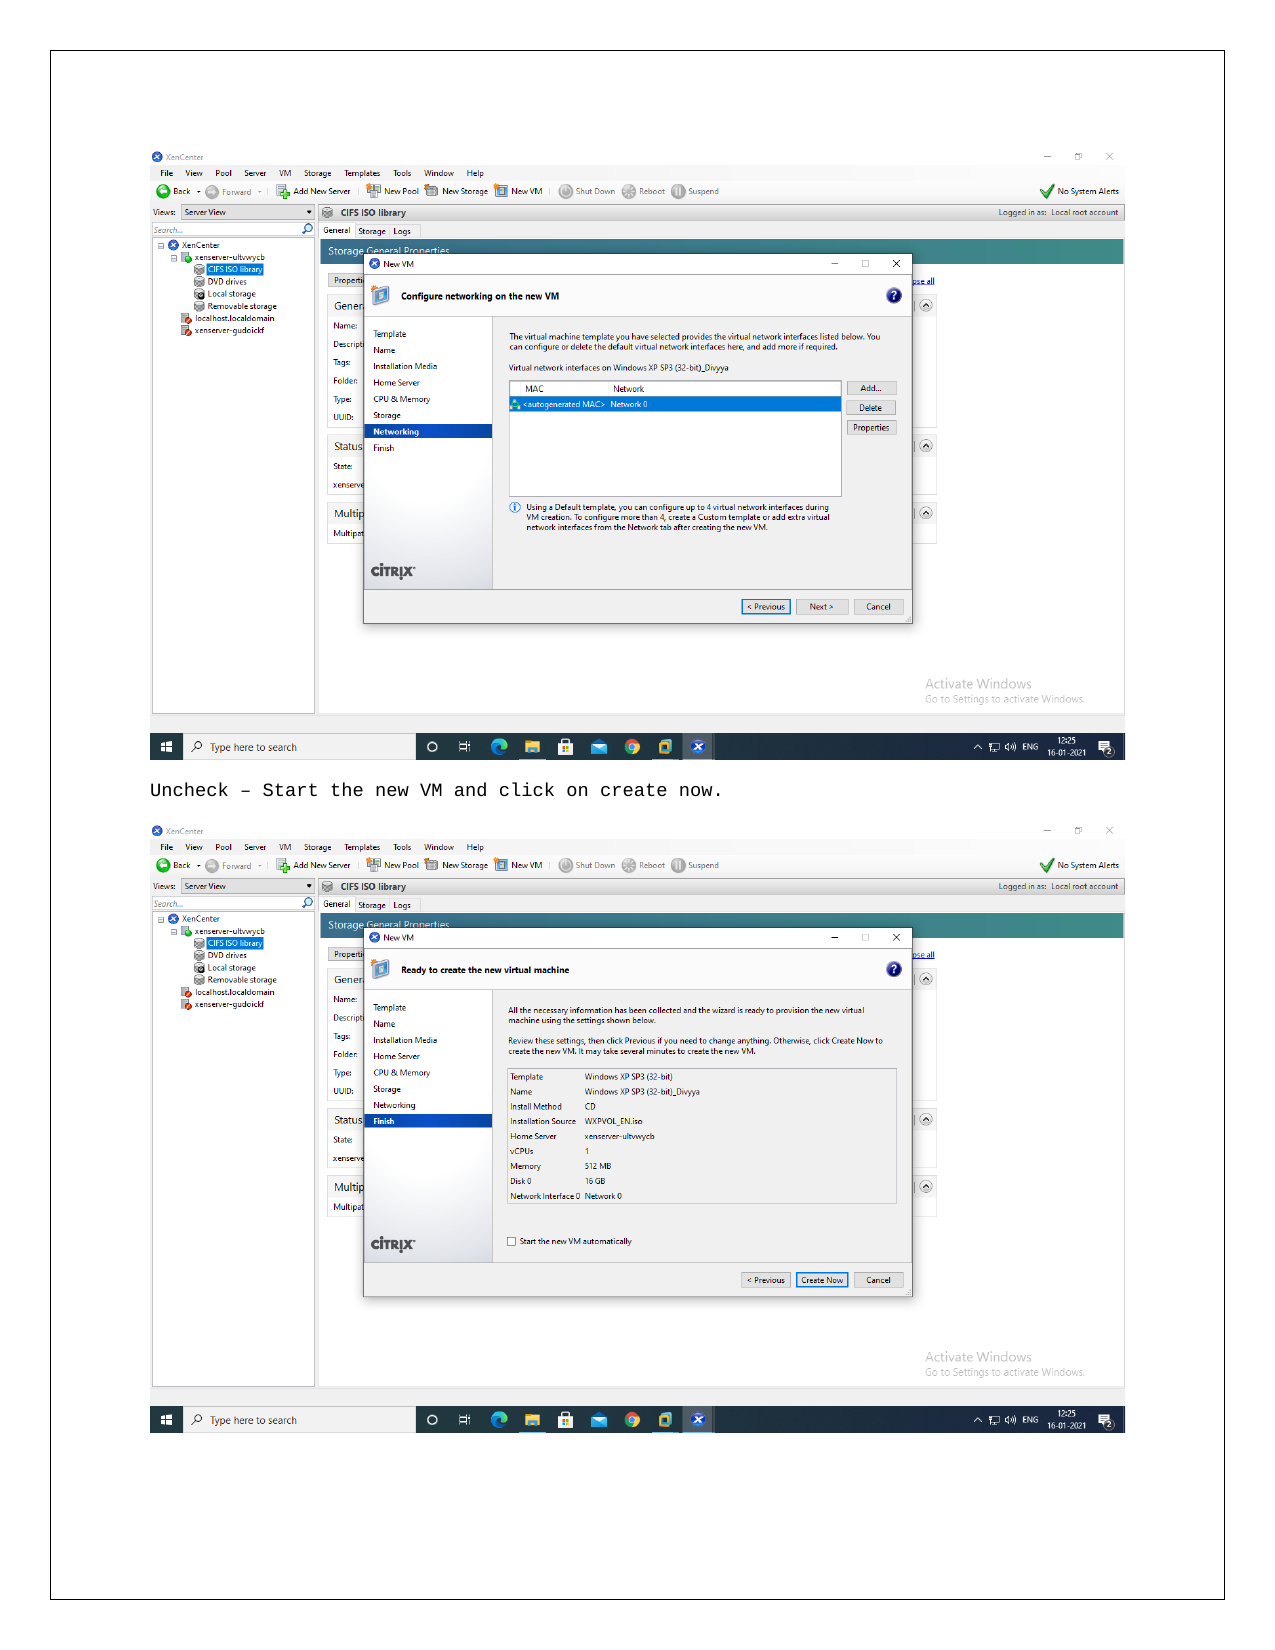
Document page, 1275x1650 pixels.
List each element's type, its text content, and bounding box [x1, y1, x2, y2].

picture [150, 150, 1125, 760]
picture [150, 823, 1125, 1433]
text Uncheck – Start the new VM and click on create now. [150, 781, 1125, 802]
